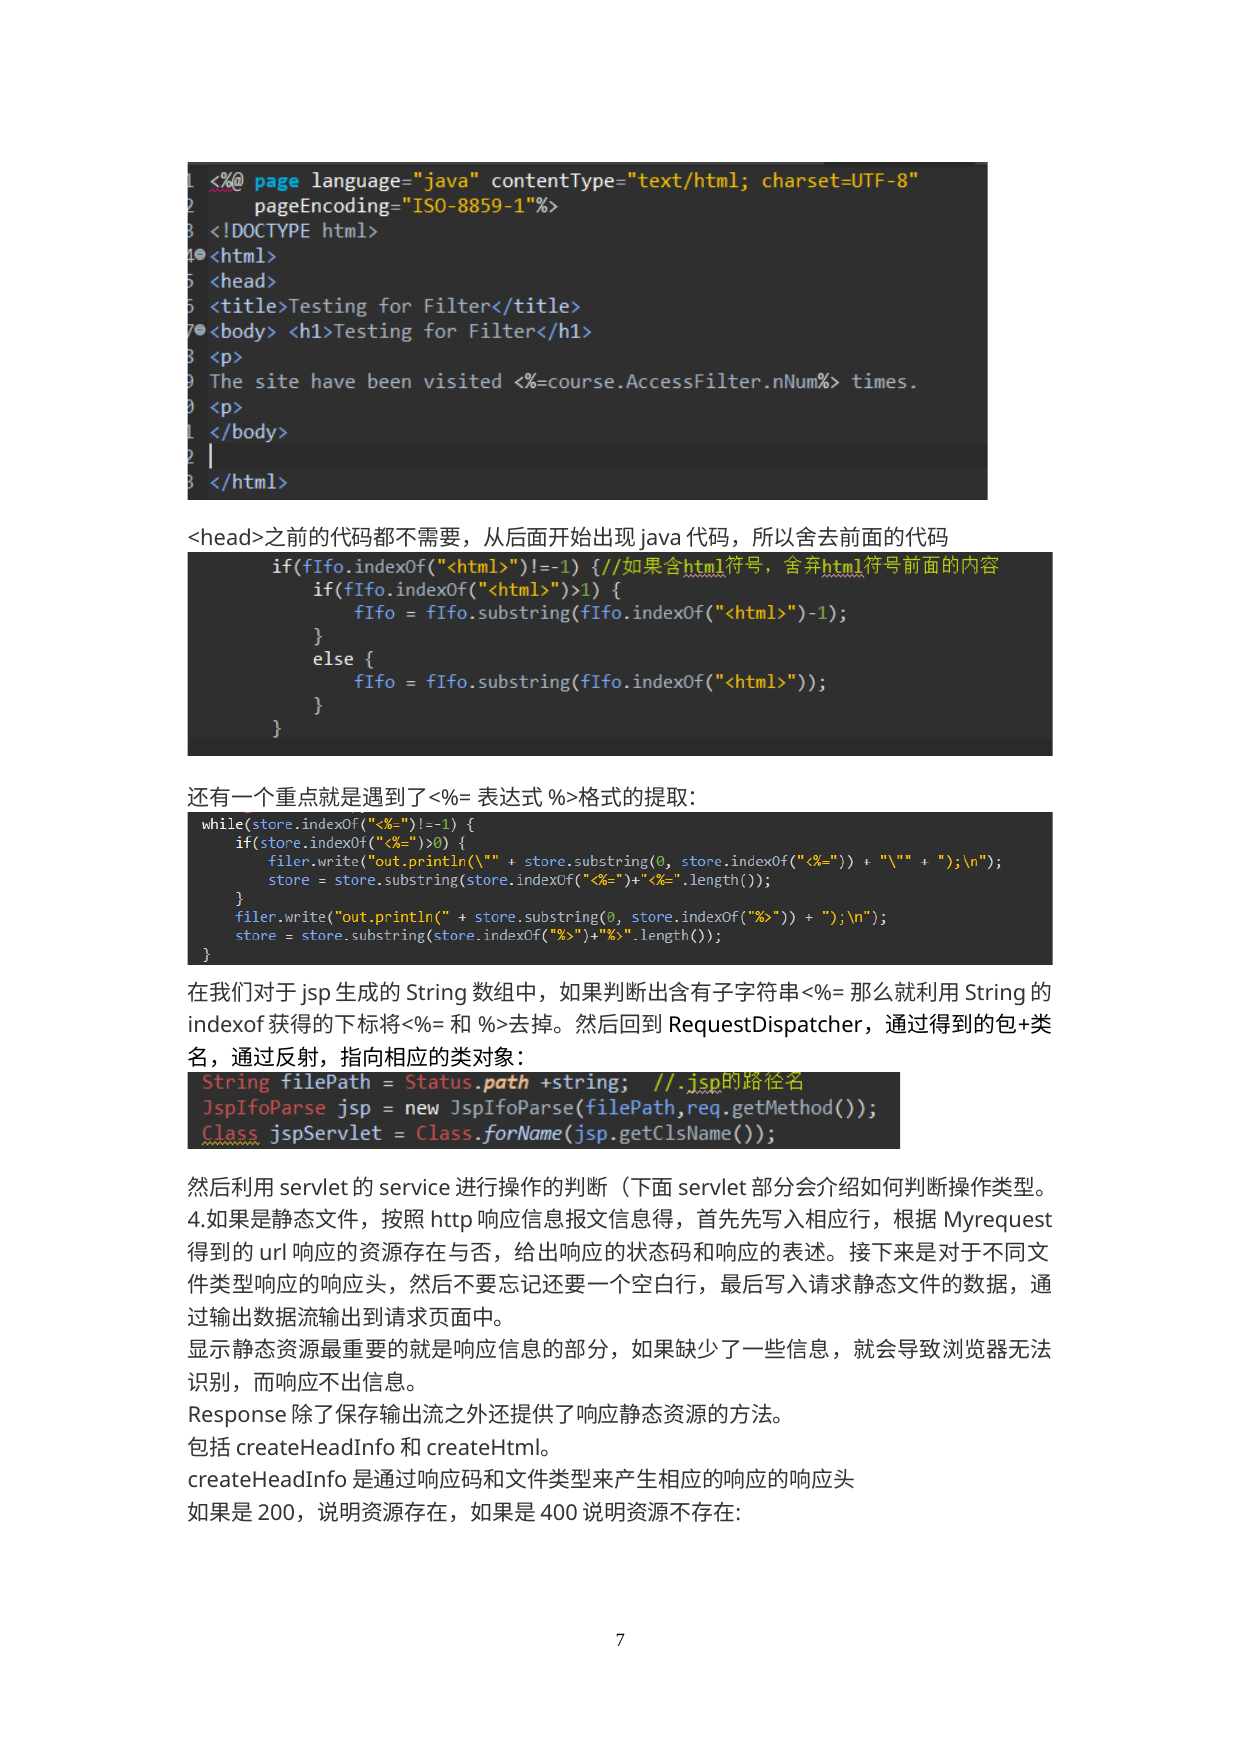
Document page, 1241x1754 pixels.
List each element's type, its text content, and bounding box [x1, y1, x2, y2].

picture [187, 552, 1053, 756]
text Response除了保存输出流之外还提供了响应静态资源的方法。 [187, 1397, 1053, 1429]
picture [187, 162, 988, 500]
picture [187, 1072, 901, 1149]
text 4.如果是静态文件，按照http响应信息报文信息得，首先先写入相应行，根据Myrequest得到的url响应的资源存在与否，给出响应的状态码和响应的表述。接下来是对于不同文件类型响应的响应头，然后不要忘记还要一个空白行，最后写入请求静态文件的数据，通过输出数据流输出到请求页面中。 [187, 1202, 1053, 1332]
text 包括createHeadInfo和createHtml。 [187, 1429, 1053, 1462]
text 还有一个重点就是遇到了<%= 表达式 %>格式的提取： [187, 779, 1053, 812]
text 然后利用servlet的service进行操作的判断（下面servlet部分会介绍如何判断操作类型。 [187, 1169, 1053, 1202]
text createHeadInfo是通过响应码和文件类型来产生相应的响应的响应头 [187, 1462, 1053, 1494]
text 显示静态资源最重要的就是响应信息的部分，如果缺少了一些信息，就会导致浏览器无法识别，而响应不出信息。 [187, 1332, 1053, 1397]
text 如果是200，说明资源存在，如果是400说明资源不存在: [187, 1494, 1053, 1527]
text <head>之前的代码都不需要，从后面开始出现java代码，所以舍去前面的代码 [187, 519, 1053, 552]
picture [187, 812, 1053, 965]
text 在我们对于jsp生成的String数组中，如果判断出含有子字符串<%= 那么就利用String的indexof获得的下标将<%= 和 %>去掉。然后回到RequestDispatcher，通过得到的包+类名，通过反射，指向相应的类对象： [187, 974, 1053, 1072]
